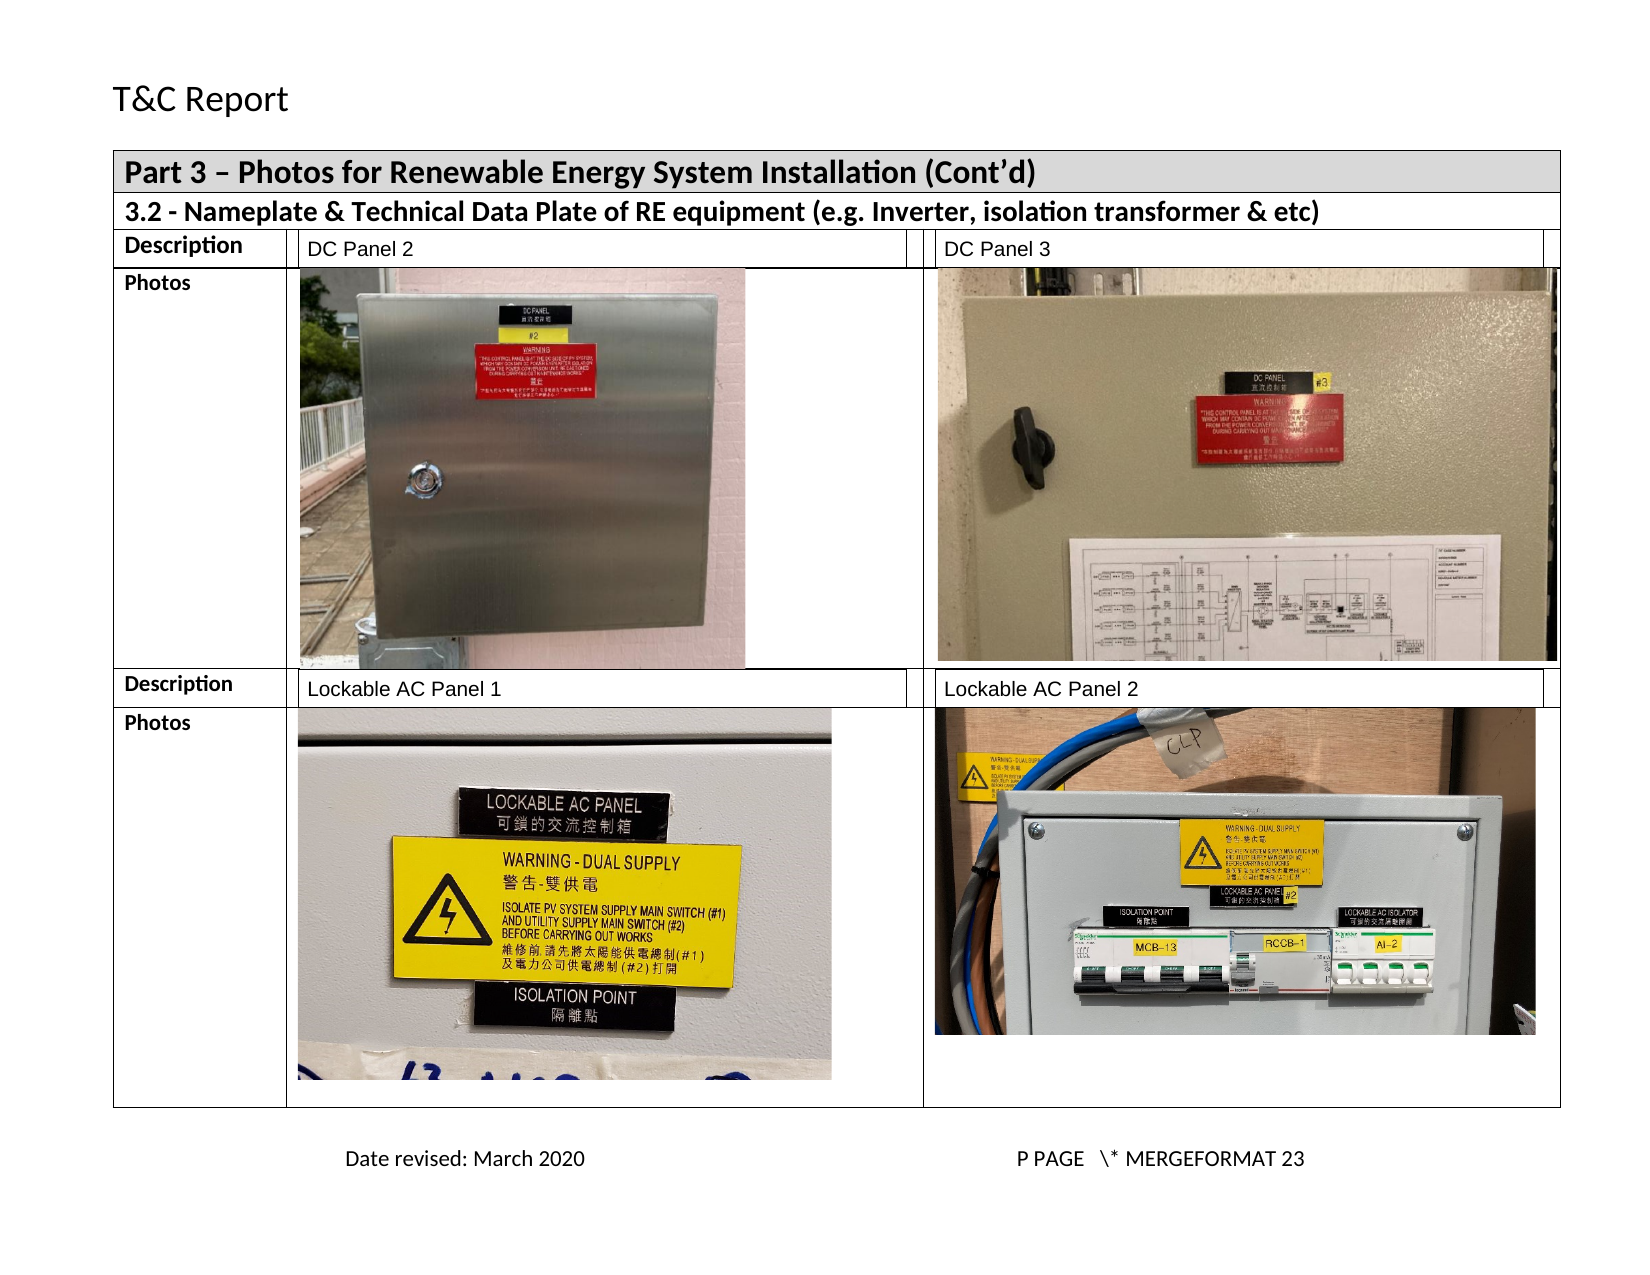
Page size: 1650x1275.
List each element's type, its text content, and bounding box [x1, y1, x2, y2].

table_cell Photos [114, 269, 286, 668]
table_cell [907, 669, 923, 707]
picture [934, 707, 1536, 1035]
picture [937, 268, 1558, 661]
table_cell 3.2 - Nameplate & Technical Data Plate of RE equipment (e.g. Inverter, isolation transformer & etc) [114, 193, 1560, 228]
picture [300, 268, 746, 669]
table_cell [287, 669, 298, 707]
table_cell Description [114, 669, 286, 707]
table_cell Part 3 – Photos for Renewable Energy System Installation (Cont’d) [114, 151, 1560, 192]
table_cell Photos [114, 708, 286, 1107]
table_cell Description [114, 230, 286, 267]
table_cell [907, 230, 923, 267]
table_cell [287, 230, 298, 267]
table_cell [924, 230, 935, 267]
table_cell [1544, 669, 1560, 707]
table_cell [924, 669, 935, 707]
table_cell [1544, 230, 1560, 267]
